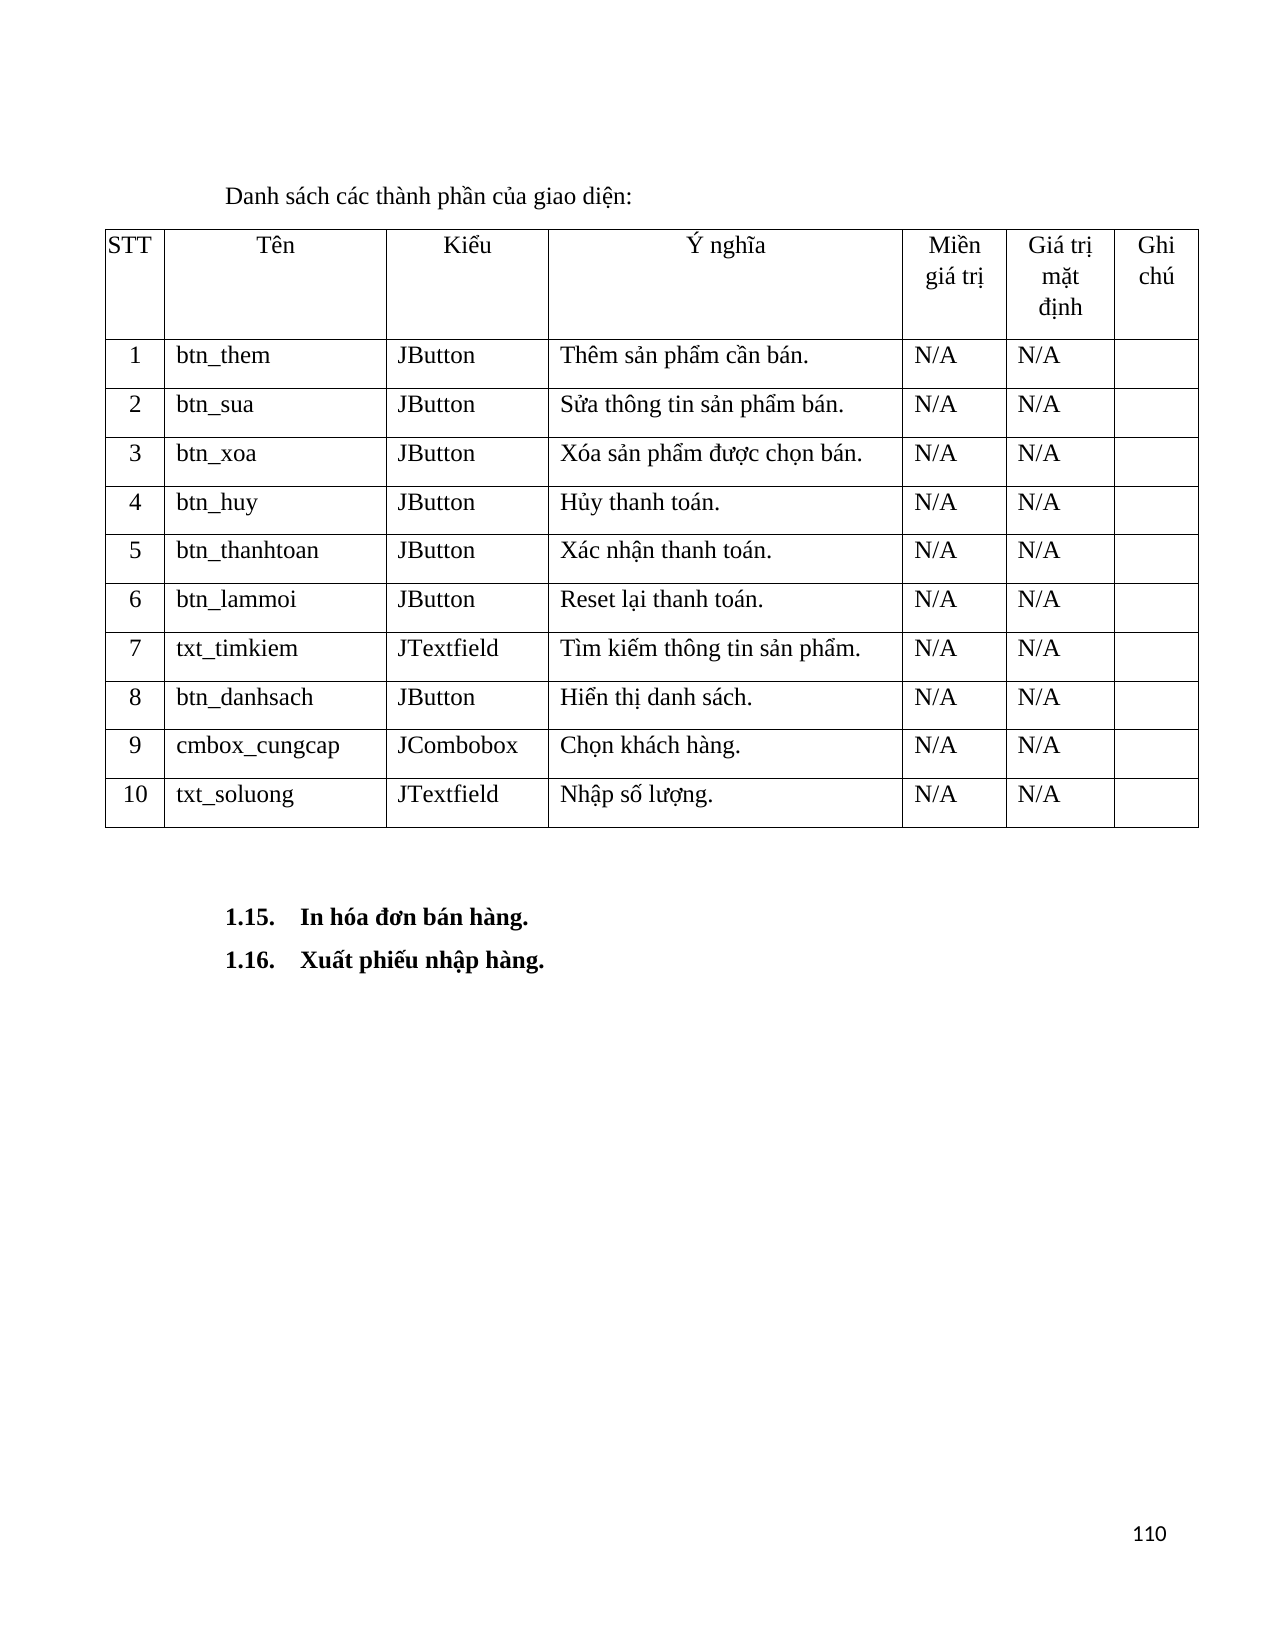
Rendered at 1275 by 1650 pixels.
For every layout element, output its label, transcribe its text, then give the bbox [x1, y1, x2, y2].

table_cell JTextfield [387, 633, 548, 681]
table_cell 3 [106, 438, 164, 486]
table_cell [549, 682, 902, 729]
table_header Ghi chú [1115, 230, 1198, 339]
table_cell btn_them [165, 340, 386, 388]
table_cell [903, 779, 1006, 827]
table_cell [1115, 584, 1198, 632]
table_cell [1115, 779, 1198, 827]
table_cell Reset lại thanh toán. [549, 584, 902, 632]
table_cell 2 [106, 389, 164, 437]
table_cell btn_lammoi [165, 584, 386, 632]
table_cell 7 [106, 633, 164, 681]
table_cell Thêm sản phẩm cần bán. [549, 340, 902, 388]
list Danh sách các thành phần của giao diện: [225, 181, 1167, 210]
table_header STT [106, 230, 164, 339]
table_cell JButton [387, 389, 548, 437]
table_cell N/A [1007, 633, 1114, 681]
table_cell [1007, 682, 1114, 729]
table_cell txt_timkiem [165, 633, 386, 681]
table_cell N/A [1007, 584, 1114, 632]
table_cell Tìm kiếm thông tin sản phẩm. [549, 633, 902, 681]
table_cell N/A [903, 340, 1006, 388]
list Xuất phiếu nhập hàng. [225, 945, 1167, 974]
list In hóa đơn bán hàng. [225, 902, 1167, 931]
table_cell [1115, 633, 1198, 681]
table_cell JButton [387, 487, 548, 534]
table_cell N/A [1007, 389, 1114, 437]
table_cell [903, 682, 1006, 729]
table_cell Xóa sản phẩm được chọn bán. [549, 438, 902, 486]
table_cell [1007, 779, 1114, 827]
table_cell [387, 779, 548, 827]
table_cell 6 [106, 584, 164, 632]
table_cell Hủy thanh toán. [549, 487, 902, 534]
table_cell N/A [903, 584, 1006, 632]
table_cell JButton [387, 438, 548, 486]
table_cell JButton [387, 535, 548, 583]
table_cell N/A [1007, 438, 1114, 486]
table_cell JButton [387, 340, 548, 388]
table_cell btn_sua [165, 389, 386, 437]
table_cell 1 [106, 340, 164, 388]
table_header Miền giá trị [903, 230, 1006, 339]
table_cell 5 [106, 535, 164, 583]
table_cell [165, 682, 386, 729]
table_cell btn_thanhtoan [165, 535, 386, 583]
table_cell [1115, 389, 1198, 437]
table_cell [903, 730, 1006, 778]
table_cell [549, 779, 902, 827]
table_cell Sửa thông tin sản phẩm bán. [549, 389, 902, 437]
table_cell 4 [106, 487, 164, 534]
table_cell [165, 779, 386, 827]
table_cell N/A [903, 389, 1006, 437]
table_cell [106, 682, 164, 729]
table_cell Xác nhận thanh toán. [549, 535, 902, 583]
table_header Ý nghĩa [549, 230, 902, 339]
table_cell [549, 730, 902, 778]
table_cell N/A [903, 535, 1006, 583]
table_cell [1115, 438, 1198, 486]
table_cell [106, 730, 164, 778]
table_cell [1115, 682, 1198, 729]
table_header Kiểu [387, 230, 548, 339]
table_cell N/A [1007, 487, 1114, 534]
table_cell [1115, 340, 1198, 388]
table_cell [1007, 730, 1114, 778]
table_cell [1115, 535, 1198, 583]
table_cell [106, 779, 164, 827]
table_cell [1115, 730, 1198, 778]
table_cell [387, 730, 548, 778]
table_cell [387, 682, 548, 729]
table_cell JButton [387, 584, 548, 632]
table_cell btn_huy [165, 487, 386, 534]
table_cell N/A [1007, 340, 1114, 388]
table_cell N/A [903, 487, 1006, 534]
table_header Giá trị mặt định [1007, 230, 1114, 339]
table_cell N/A [903, 633, 1006, 681]
table_cell N/A [903, 438, 1006, 486]
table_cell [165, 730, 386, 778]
table_cell N/A [1007, 535, 1114, 583]
table_header Tên [165, 230, 386, 339]
table_cell btn_xoa [165, 438, 386, 486]
table_cell [1115, 487, 1198, 534]
